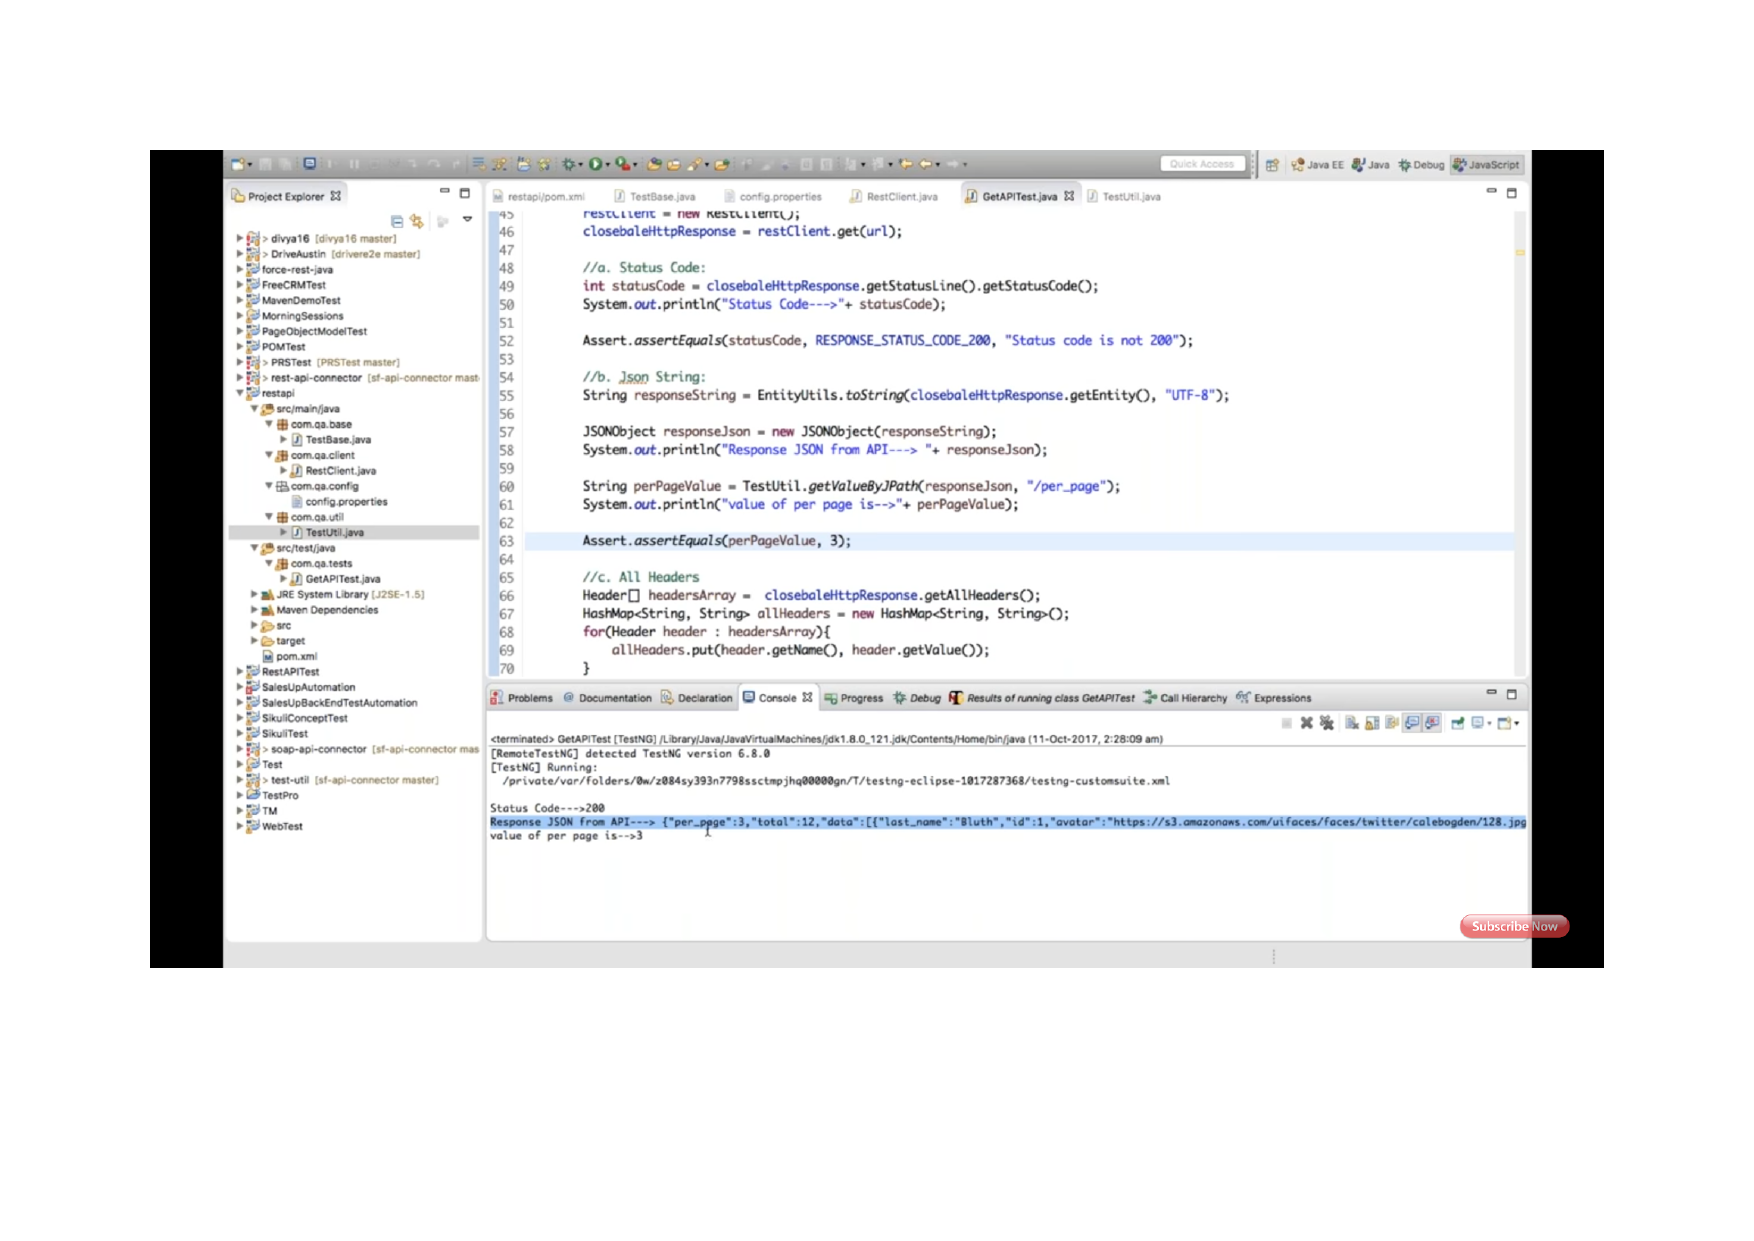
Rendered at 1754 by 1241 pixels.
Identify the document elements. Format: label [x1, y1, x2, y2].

picture [150, 150, 1604, 968]
